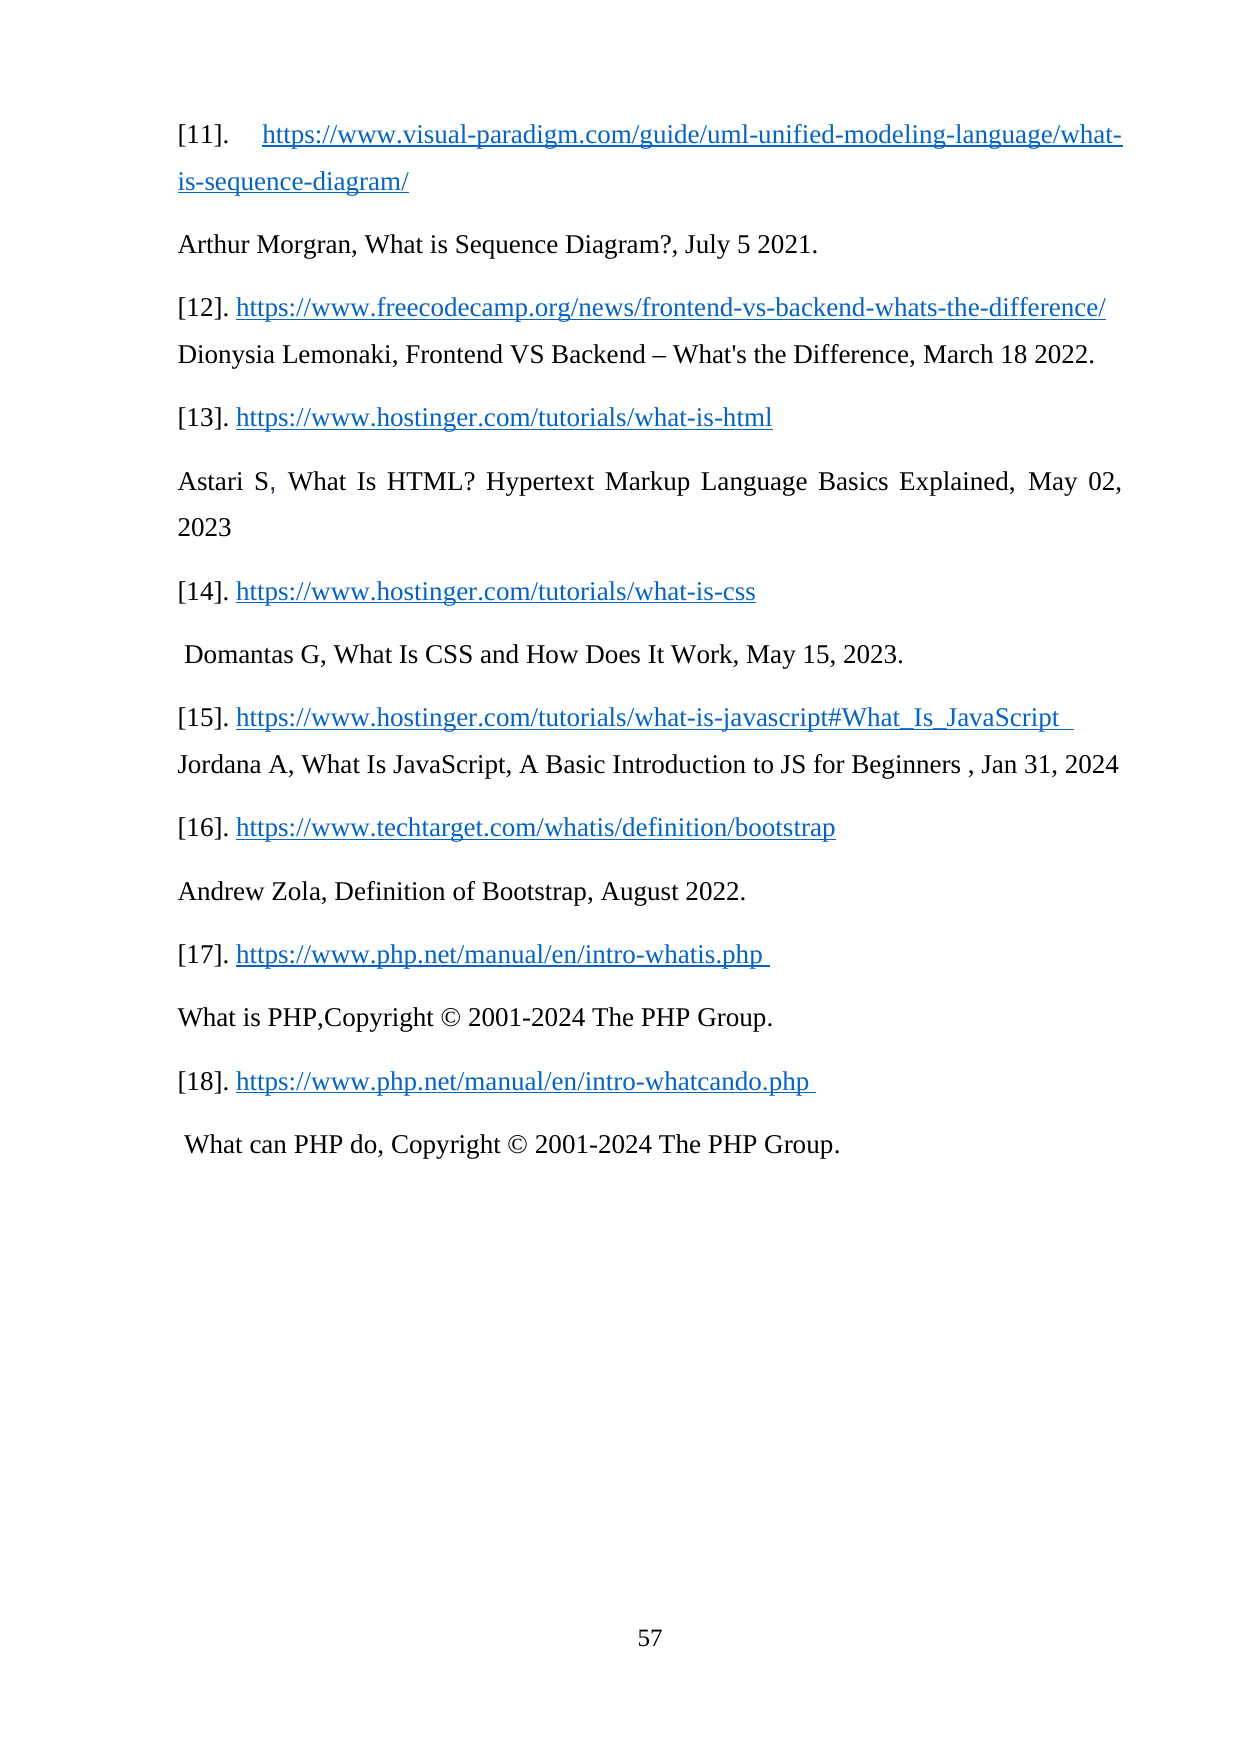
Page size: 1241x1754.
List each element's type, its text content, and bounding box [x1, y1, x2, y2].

text [12]. https://www.freecodecamp.org/news/frontend-vs-backend-whats-the-difference/ Dionysia Lemonaki, Frontend VS Backend – What's the Difference, March 18 2022. [177, 291, 1122, 369]
text Domantas G, What Is CSS and How Does It Work, May 15, 2023. [177, 638, 1122, 669]
text Andrew Zola, Definition of Bootstrap, August 2022. [177, 875, 1122, 906]
text What is PHP,Copyright © 2001-2024 The PHP Group. [177, 1002, 1122, 1033]
text Arthur Morgran, What is Sequence Diagram?, July 5 2021. [177, 228, 1122, 259]
text [18]. https://www.php.net/manual/en/intro-whatcando.php [177, 1065, 1122, 1096]
text [11]. https://www.visual-paradigm.com/guide/uml-unified-modeling-language/what-is-sequence-diagram/ [177, 118, 1122, 196]
text Astari S, What Is HTML? Hypertext Markup Language Basics Explained, May 02, 2023 [177, 465, 1122, 543]
text [13]. https://www.hostinger.com/tutorials/what-is-html [177, 401, 1122, 433]
text [16]. https://www.techtarget.com/whatis/definition/bootstrap [177, 812, 1122, 843]
text [17]. https://www.php.net/manual/en/intro-whatis.php [177, 938, 1122, 969]
text [15]. https://www.hostinger.com/tutorials/what-is-javascript#What_Is_JavaScript Jordana A, What Is JavaScript, A Basic Introduction to JS for Beginners , Jan 31, 2024 [177, 702, 1122, 779]
text What can PHP do, Copyright © 2001-2024 The PHP Group. [177, 1128, 1122, 1159]
text [14]. https://www.hostinger.com/tutorials/what-is-css [177, 575, 1122, 606]
